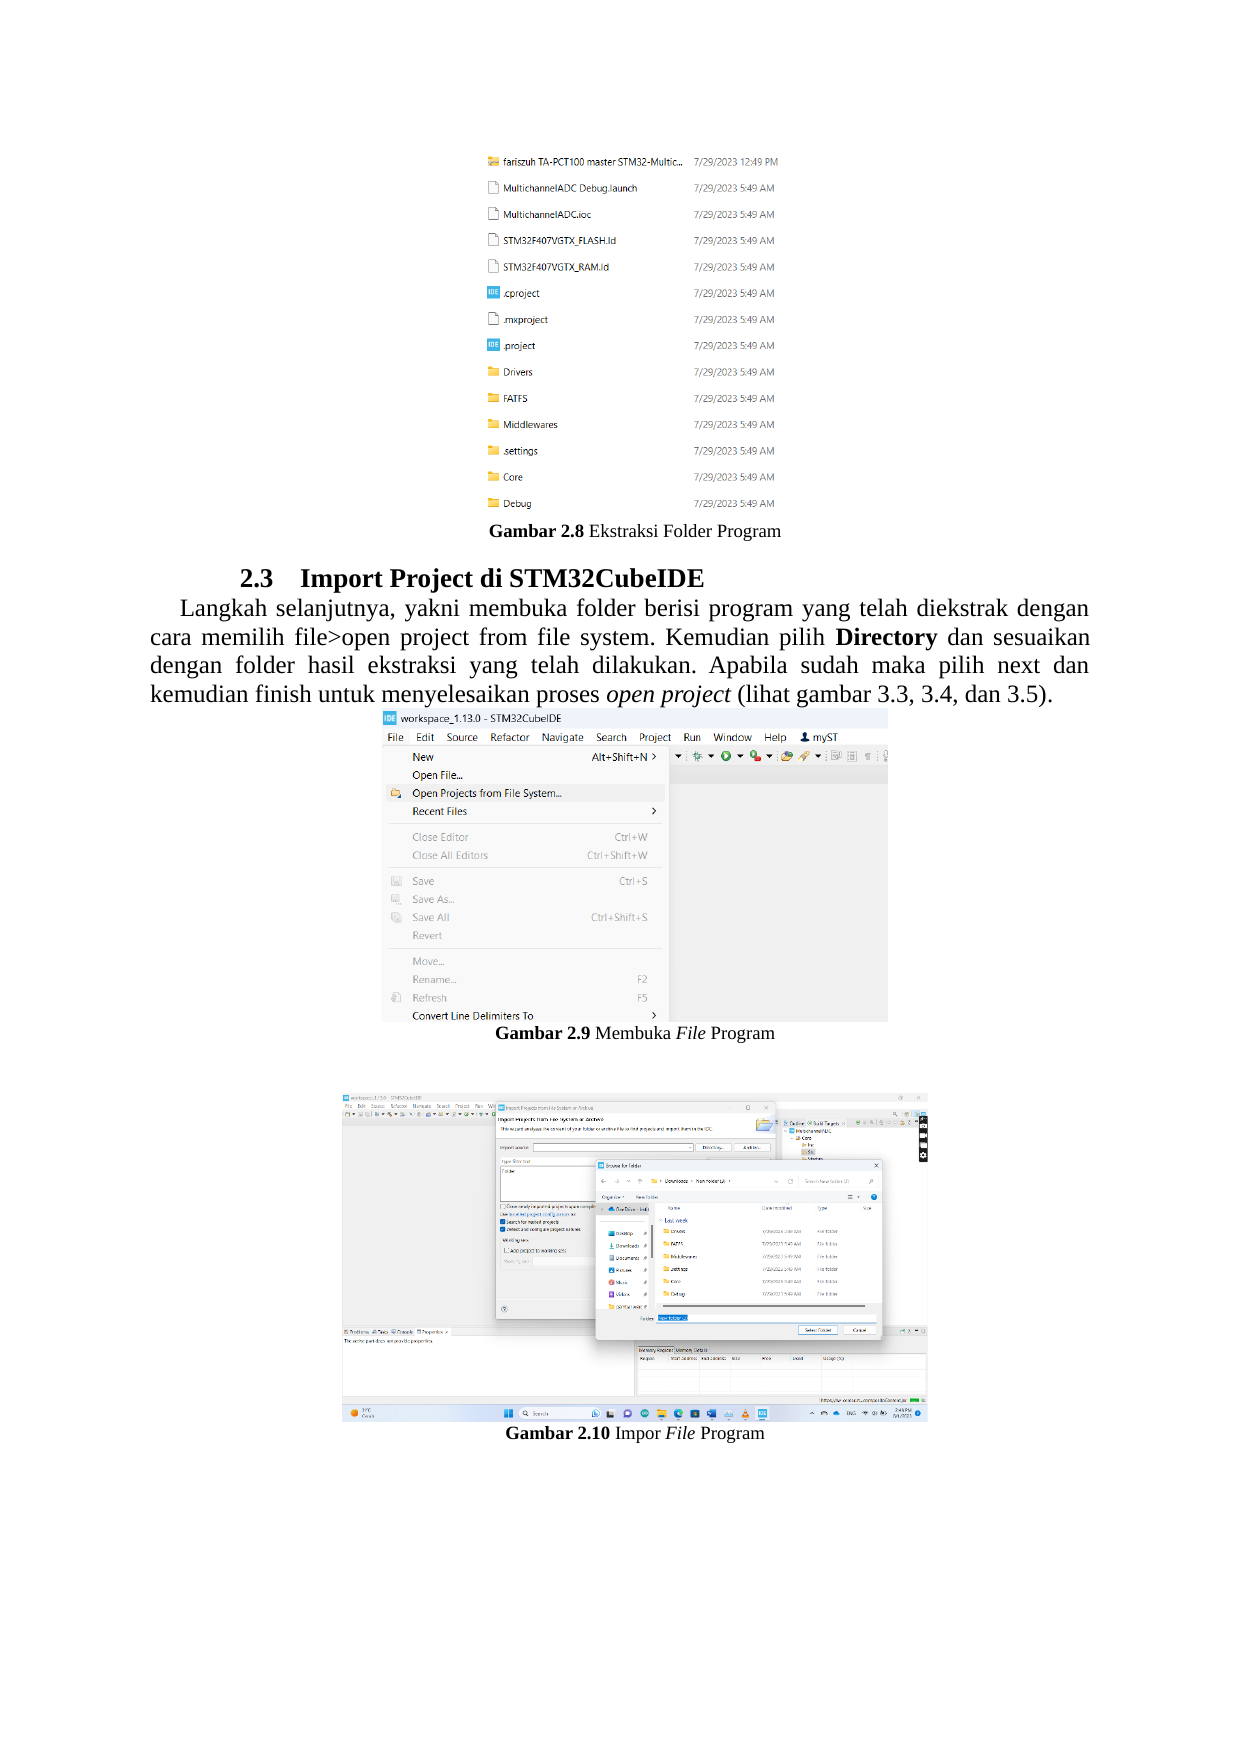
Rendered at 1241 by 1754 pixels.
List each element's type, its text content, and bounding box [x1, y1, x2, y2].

picture [342, 1093, 928, 1422]
picture [381, 708, 888, 1022]
subtitle Import Project di STM32CubeIDE [210, 562, 1090, 593]
text Langkah selanjutnya, yakni membuka folder berisi program yang telah diekstrak dengan cara memilih file>open project from file system. Kemudian pilih Directory dan sesuaikan dengan folder hasil ekstraksi yang telah dilakukan. Apabila sudah maka pilih next dan kemudian finish untuk menyelesaikan proses open project (lihat gambar 3.3, 3.4, dan 3.5). [150, 593, 1090, 708]
picture [476, 150, 794, 520]
